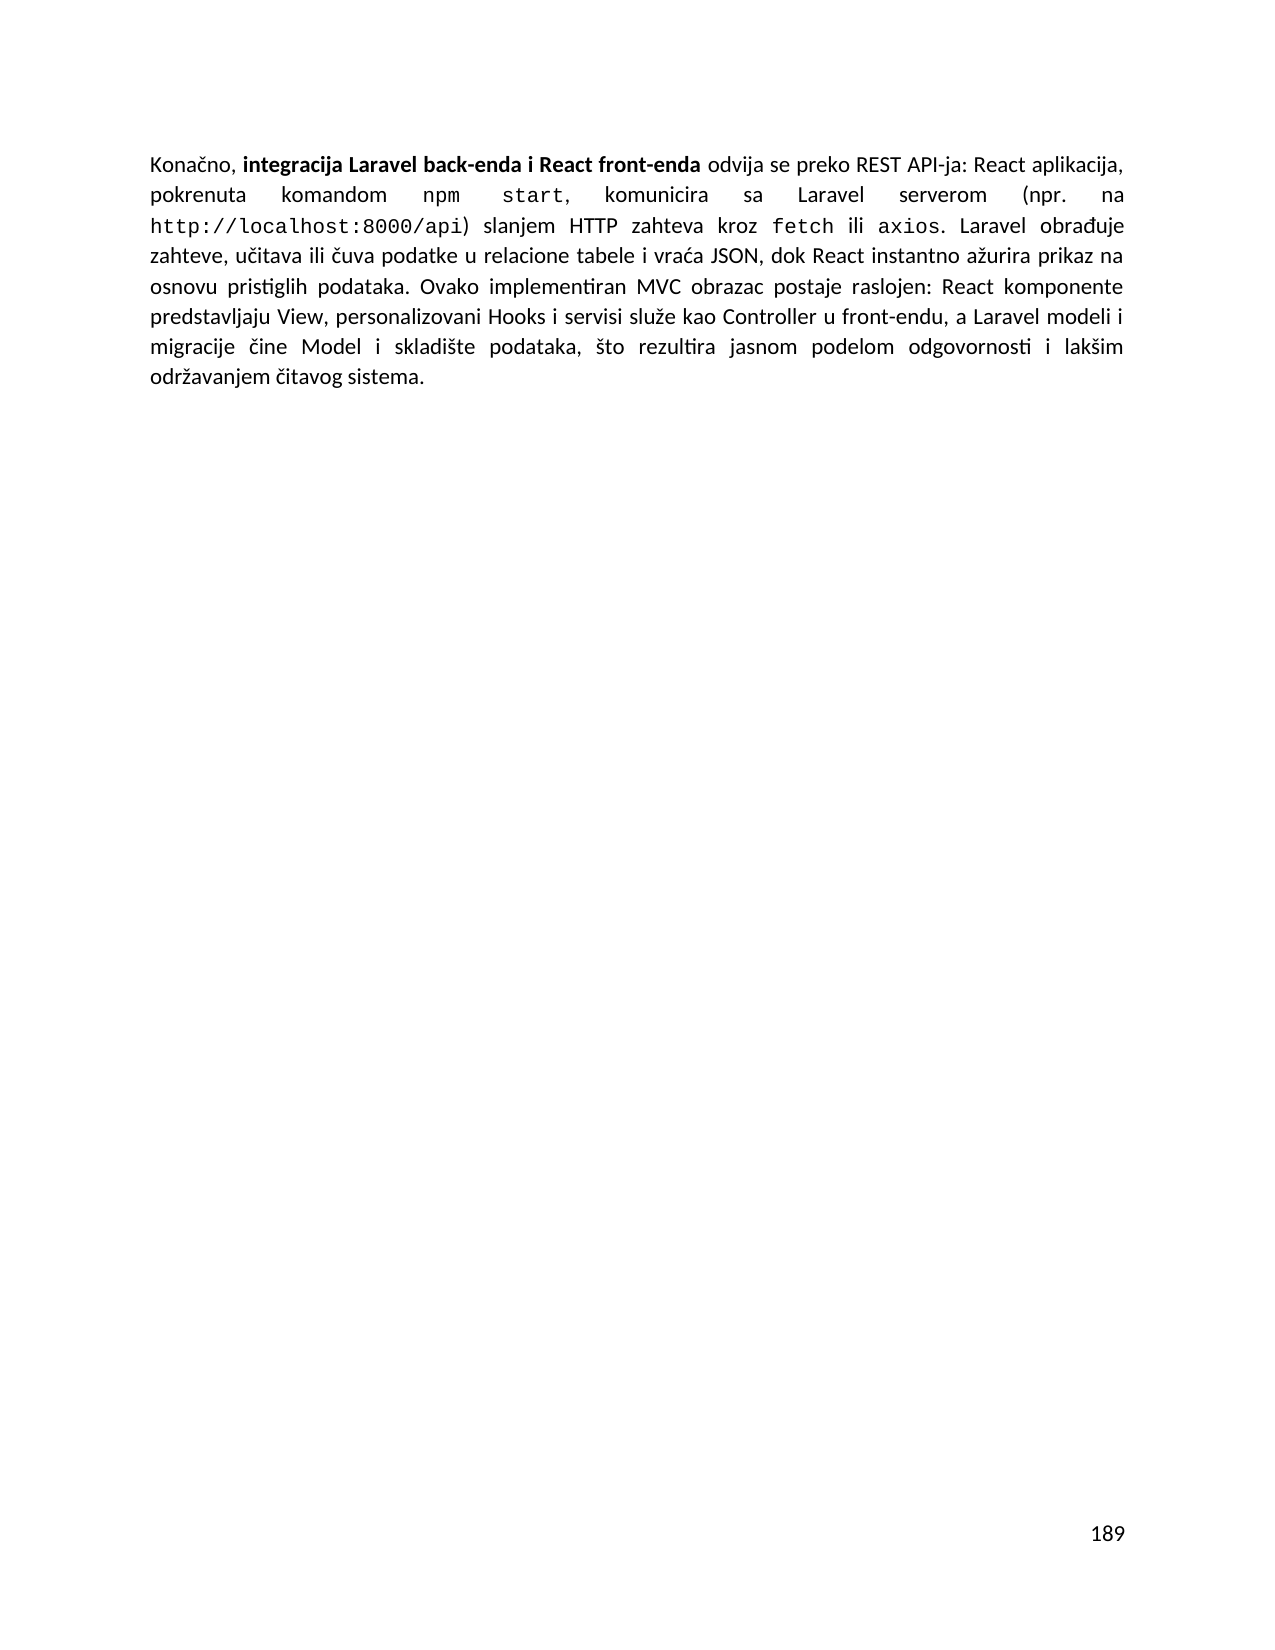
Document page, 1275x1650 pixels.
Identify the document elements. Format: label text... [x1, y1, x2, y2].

text Konačno, integracija Laravel back-enda i React front-enda odvija se preko REST API-ja: React aplikacija, pokrenuta komandom npm start, komunicira sa Laravel serverom (npr. na http://localhost:8000/api) slanjem HTTP zahteva kroz fetch ili axios. Laravel obrađuje zahteve, učitava ili čuva podatke u relacione tabele i vraća JSON, dok React instantno ažurira prikaz na osnovu pristiglih podataka. Ovako implementiran MVC obrazac postaje raslojen: React komponente predstavljaju View, personalizovani Hooks i servisi služe kao Controller u front-endu, a Laravel modeli i migracije čine Model i skladište podataka, što rezultira jasnom podelom odgovornosti i lakšim održavanjem čitavog sistema. [150, 150, 1125, 391]
